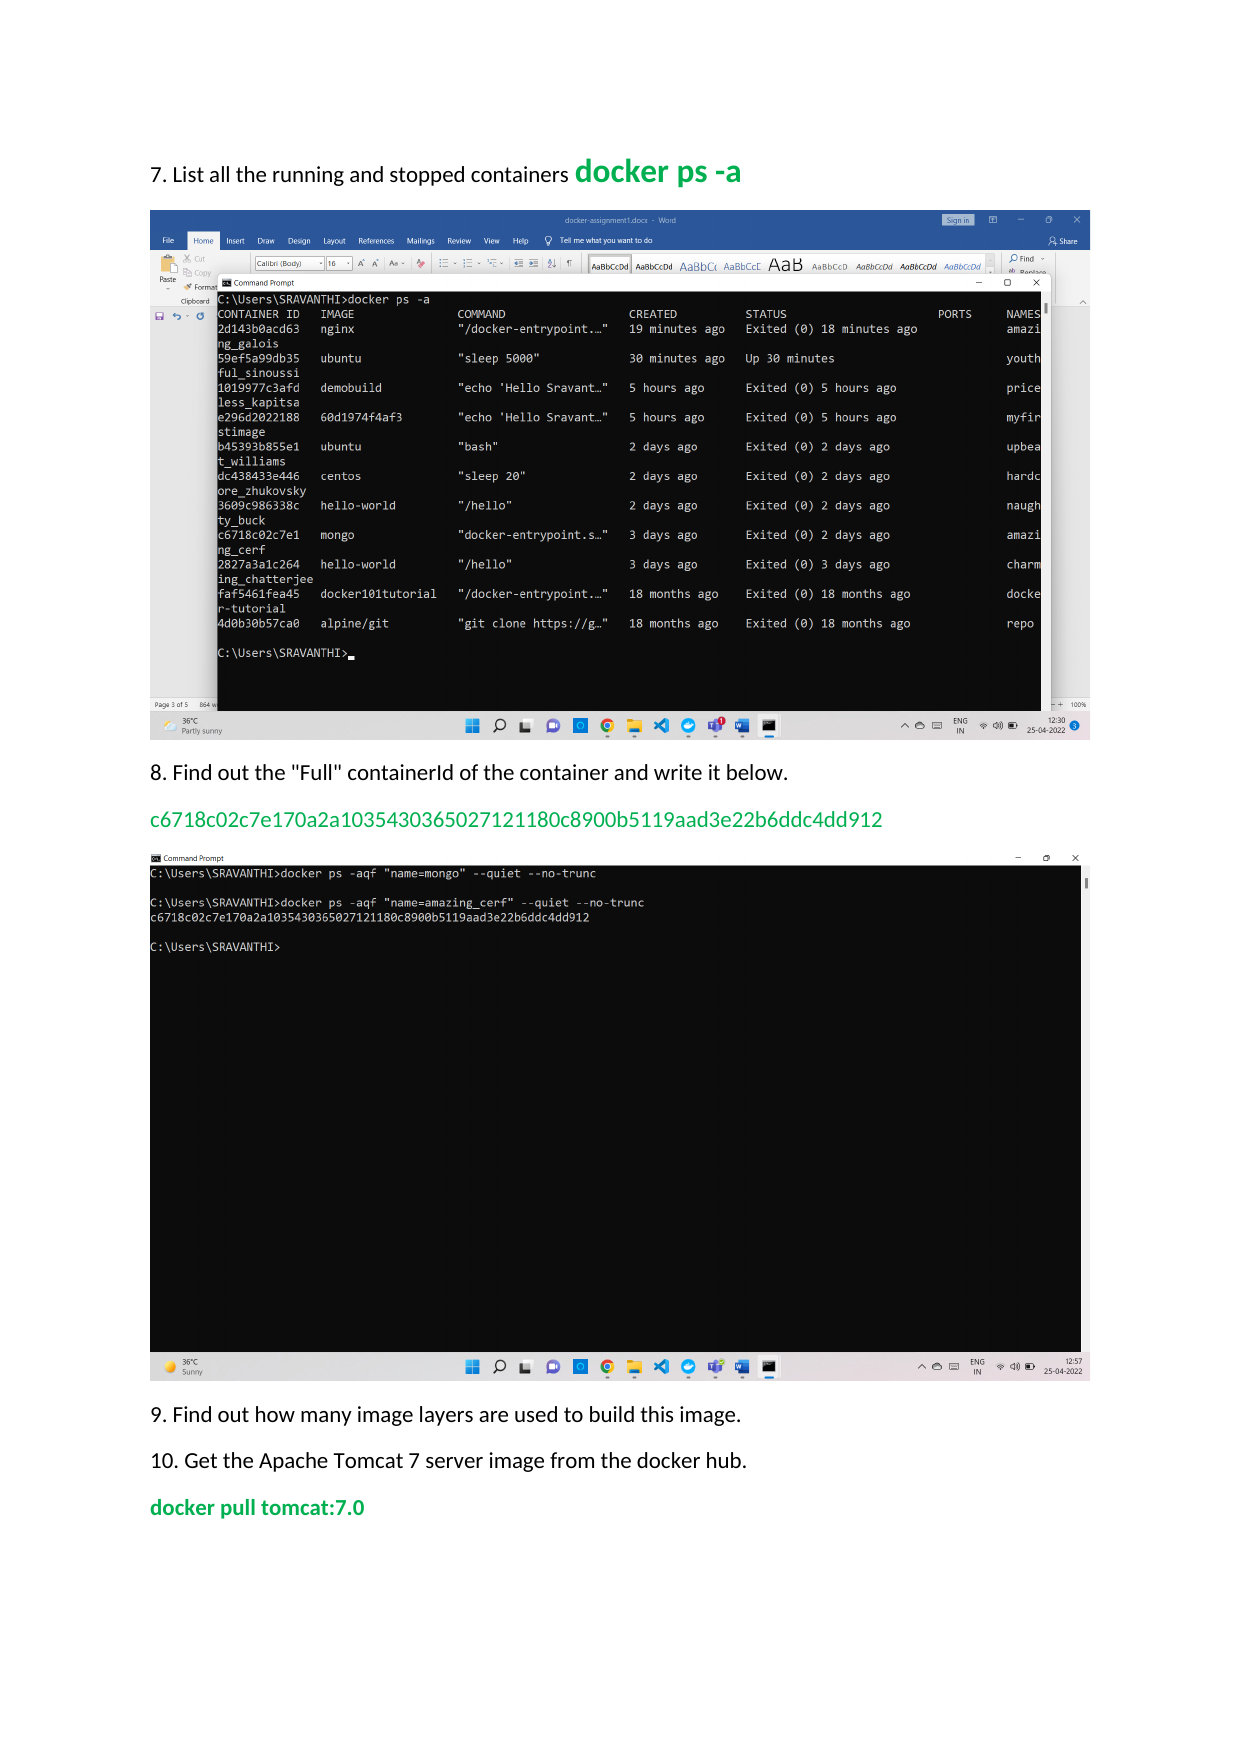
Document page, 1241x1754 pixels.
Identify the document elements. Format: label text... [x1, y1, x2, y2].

text 10. Get the Apache Tomcat 7 server image from the docker hub. [150, 1447, 1090, 1475]
text 7. List all the running and stopped containers docker ps -a [150, 150, 1090, 191]
text docker pull tomcat:7.0 [150, 1493, 1090, 1522]
text c6718c02c7e170a2a1035430365027121180c8900b5119aad3e22b6ddc4dd912 [150, 805, 1090, 833]
picture [150, 852, 1091, 1381]
picture [150, 210, 1091, 740]
text 8. Find out the "Full" containerId of the container and write it below. [150, 758, 1090, 786]
text 9. Find out how many image layers are used to build this image. [150, 1400, 1090, 1428]
